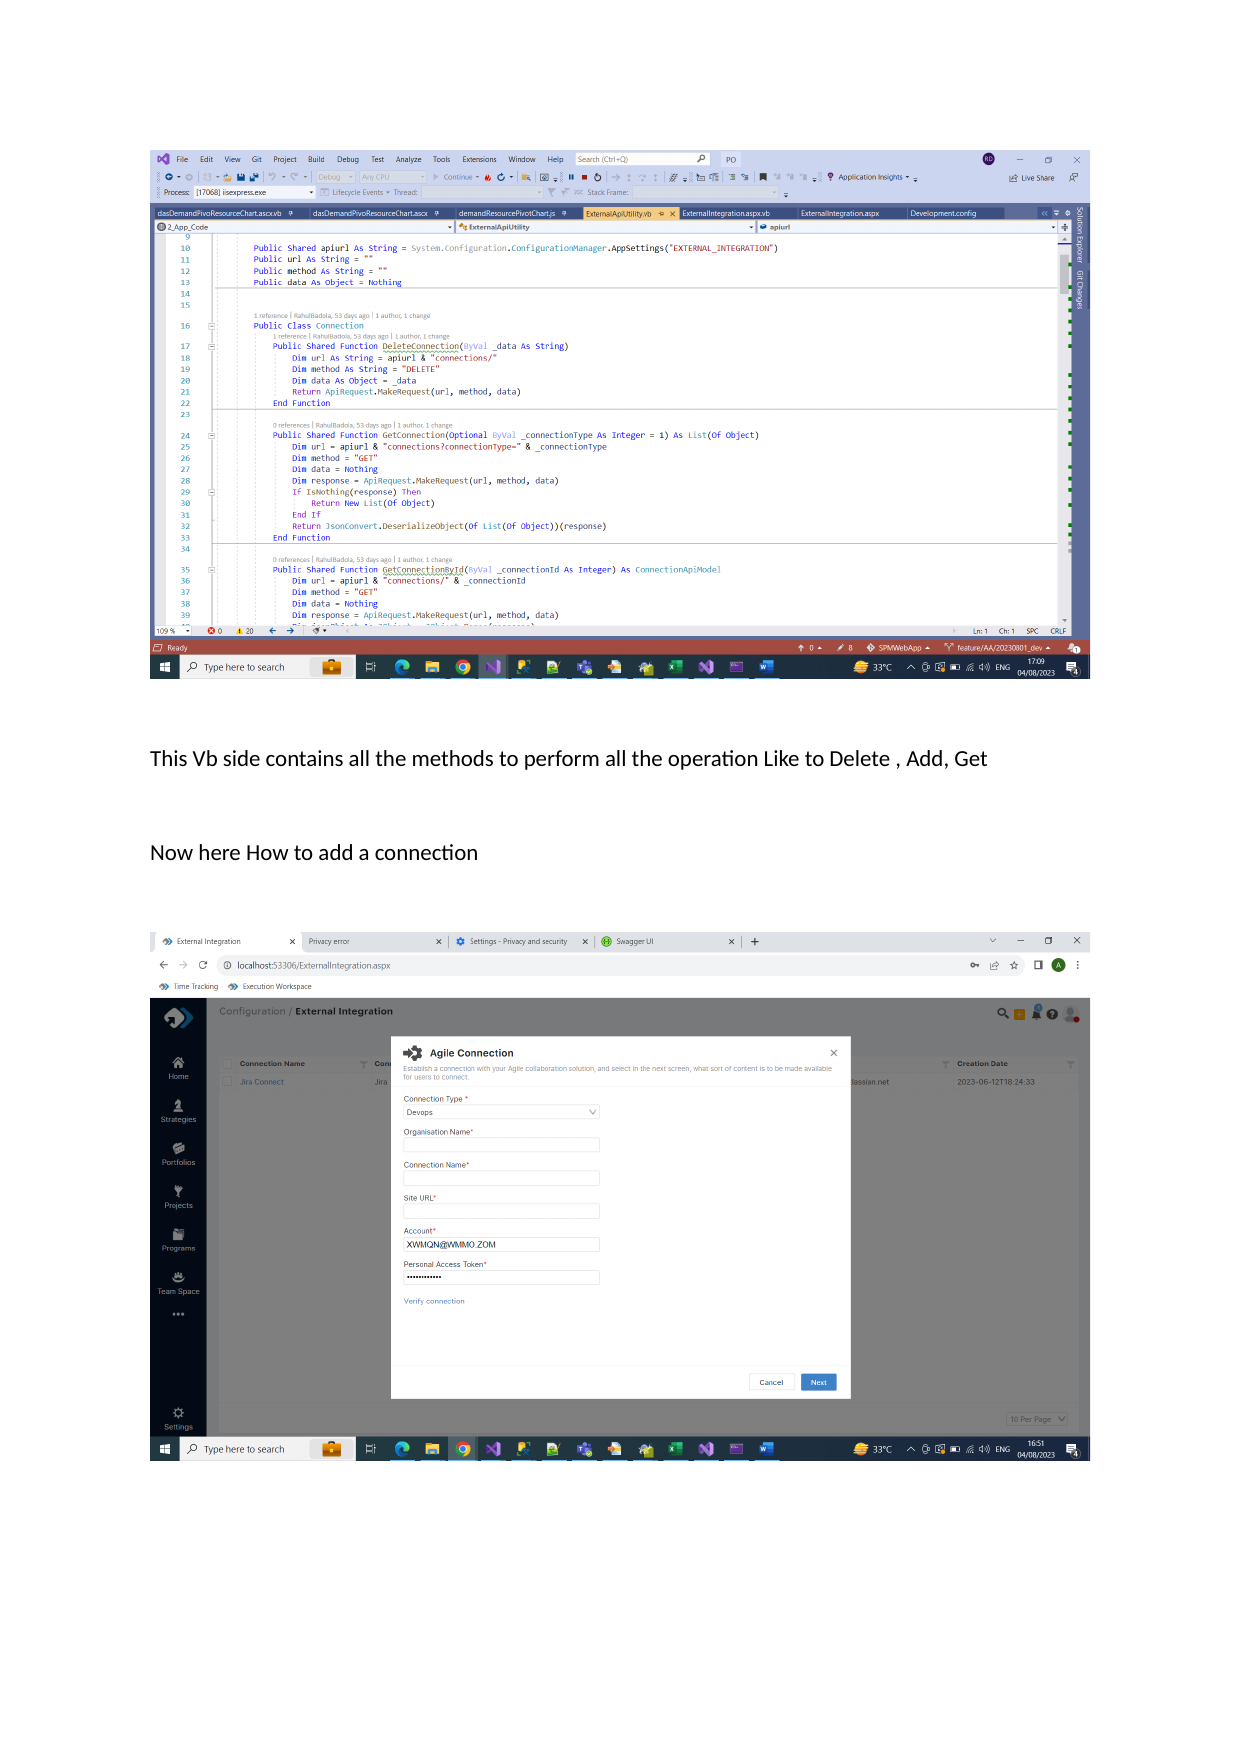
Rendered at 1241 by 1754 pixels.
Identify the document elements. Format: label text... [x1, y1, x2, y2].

picture [150, 932, 1091, 1461]
text This Vb side contains all the methods to perform all the operation Like to Delete , Add, Get [150, 744, 1090, 773]
text Now here How to add a connection [150, 838, 1090, 866]
picture [150, 150, 1091, 679]
